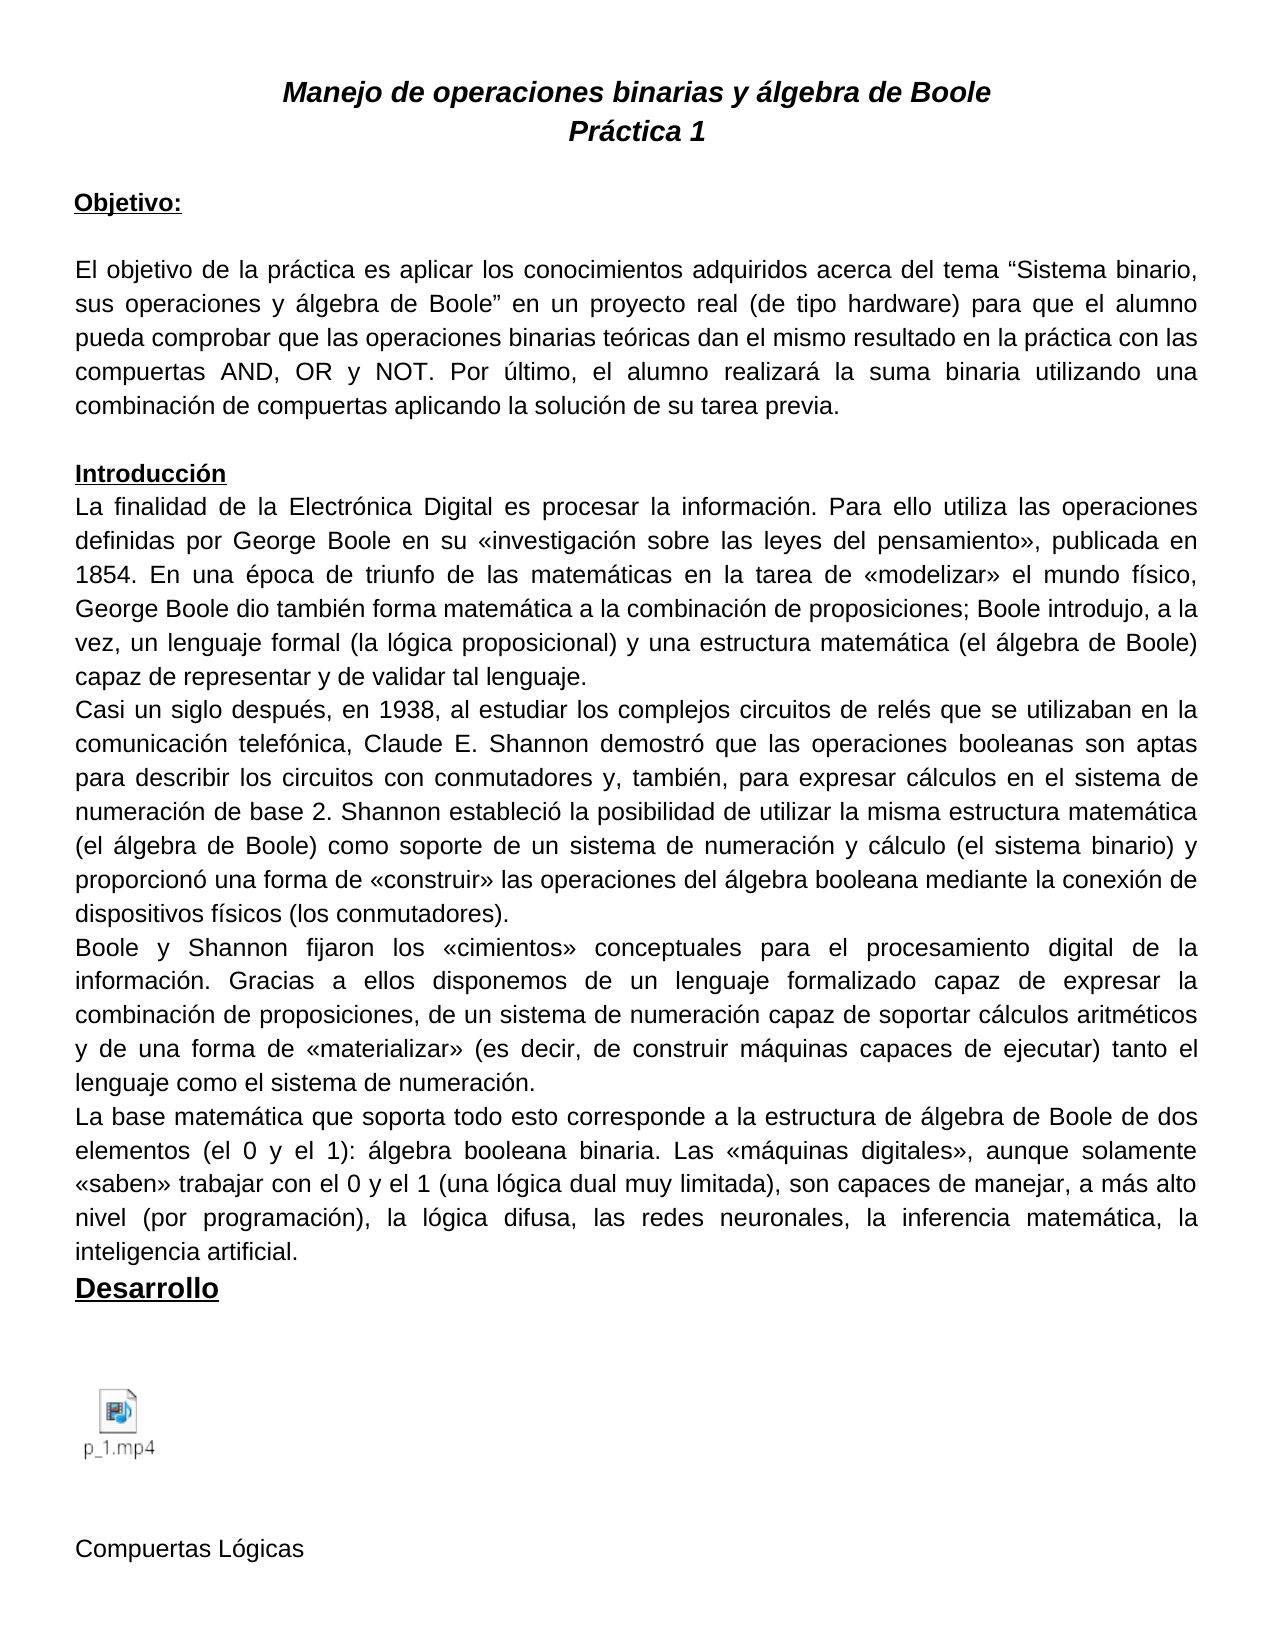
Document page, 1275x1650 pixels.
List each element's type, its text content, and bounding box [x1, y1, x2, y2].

text El objetivo de la práctica es aplicar los conocimientos adquiridos acerca del tema “Sistema binario, sus operaciones y álgebra de Boole” en un proyecto real (de tipo hardware) para que el alumno pueda comprobar que las operaciones binarias teóricas dan el mismo resultado en la práctica con las compuertas AND, OR y NOT. Por último, el alumno realizará la suma binaria utilizando una combinación de compuertas aplicando la solución de su tarea previa. [75, 255, 1200, 419]
text Manejo de operaciones binarias y álgebra de Boole [75, 75, 1199, 108]
text Objetivo: [73, 187, 1200, 216]
text La finalidad de la Electrónica Digital es procesar la información. Para ello utiliza las operaciones definidas por George Boole en su «investigación sobre las leyes del pensamiento», publicada en 1854. En una época de triunfo de las matemáticas en la tarea de «modelizar» el mundo físico, George Boole dio también forma matemática a la combinación de proposiciones; Boole introdujo, a la vez, un lenguaje formal (la lógica proposicional) y una estructura matemática (el álgebra de Boole) capaz de representar y de validar tal lenguaje. [75, 492, 1200, 690]
text Introducción [75, 458, 1200, 487]
text Compuertas Lógicas [75, 1534, 1200, 1563]
text Desarrollo [75, 1271, 1200, 1304]
text Práctica 1 [75, 114, 1199, 148]
text Casi un siglo después, en 1938, al estudiar los complejos circuitos de relés que se utilizaban en la comunicación telefónica, Claude E. Shannon demostró que las operaciones booleanas son aptas para describir los circuitos con conmutadores y, también, para expresar cálculos en el sistema de numeración de base 2. Shannon estableció la posibilidad de utilizar la misma estructura matemática (el álgebra de Boole) como soporte de un sistema de numeración y cálculo (el sistema binario) y proporcionó una forma de «construir» las operaciones del álgebra booleana mediante la conexión de dispositivos físicos (los conmutadores). [75, 696, 1200, 927]
text Boole y Shannon fijaron los «cimientos» conceptuales para el procesamiento digital de la información. Gracias a ellos disponemos de un lenguaje formalizado capaz de expresar la combinación de proposiciones, de un sistema de numeración capaz de soportar cálculos aritméticos y de una forma de «materializar» (es decir, de construir máquinas capaces de ejecutar) tanto el lenguaje como el sistema de numeración. [75, 932, 1200, 1097]
text La base matemática que soporta todo esto corresponde a la estructura de álgebra de Boole de dos elementos (el 0 y el 1): álgebra booleana binaria. Las «máquinas digitales», aunque solamente «saben» trabajar con el 0 y el 1 (una lógica dual muy limitada), son capaces de manejar, a más alto nivel (por programación), la lógica difusa, las redes neuronales, la inferencia matemática, la inteligencia artificial. [75, 1102, 1200, 1266]
